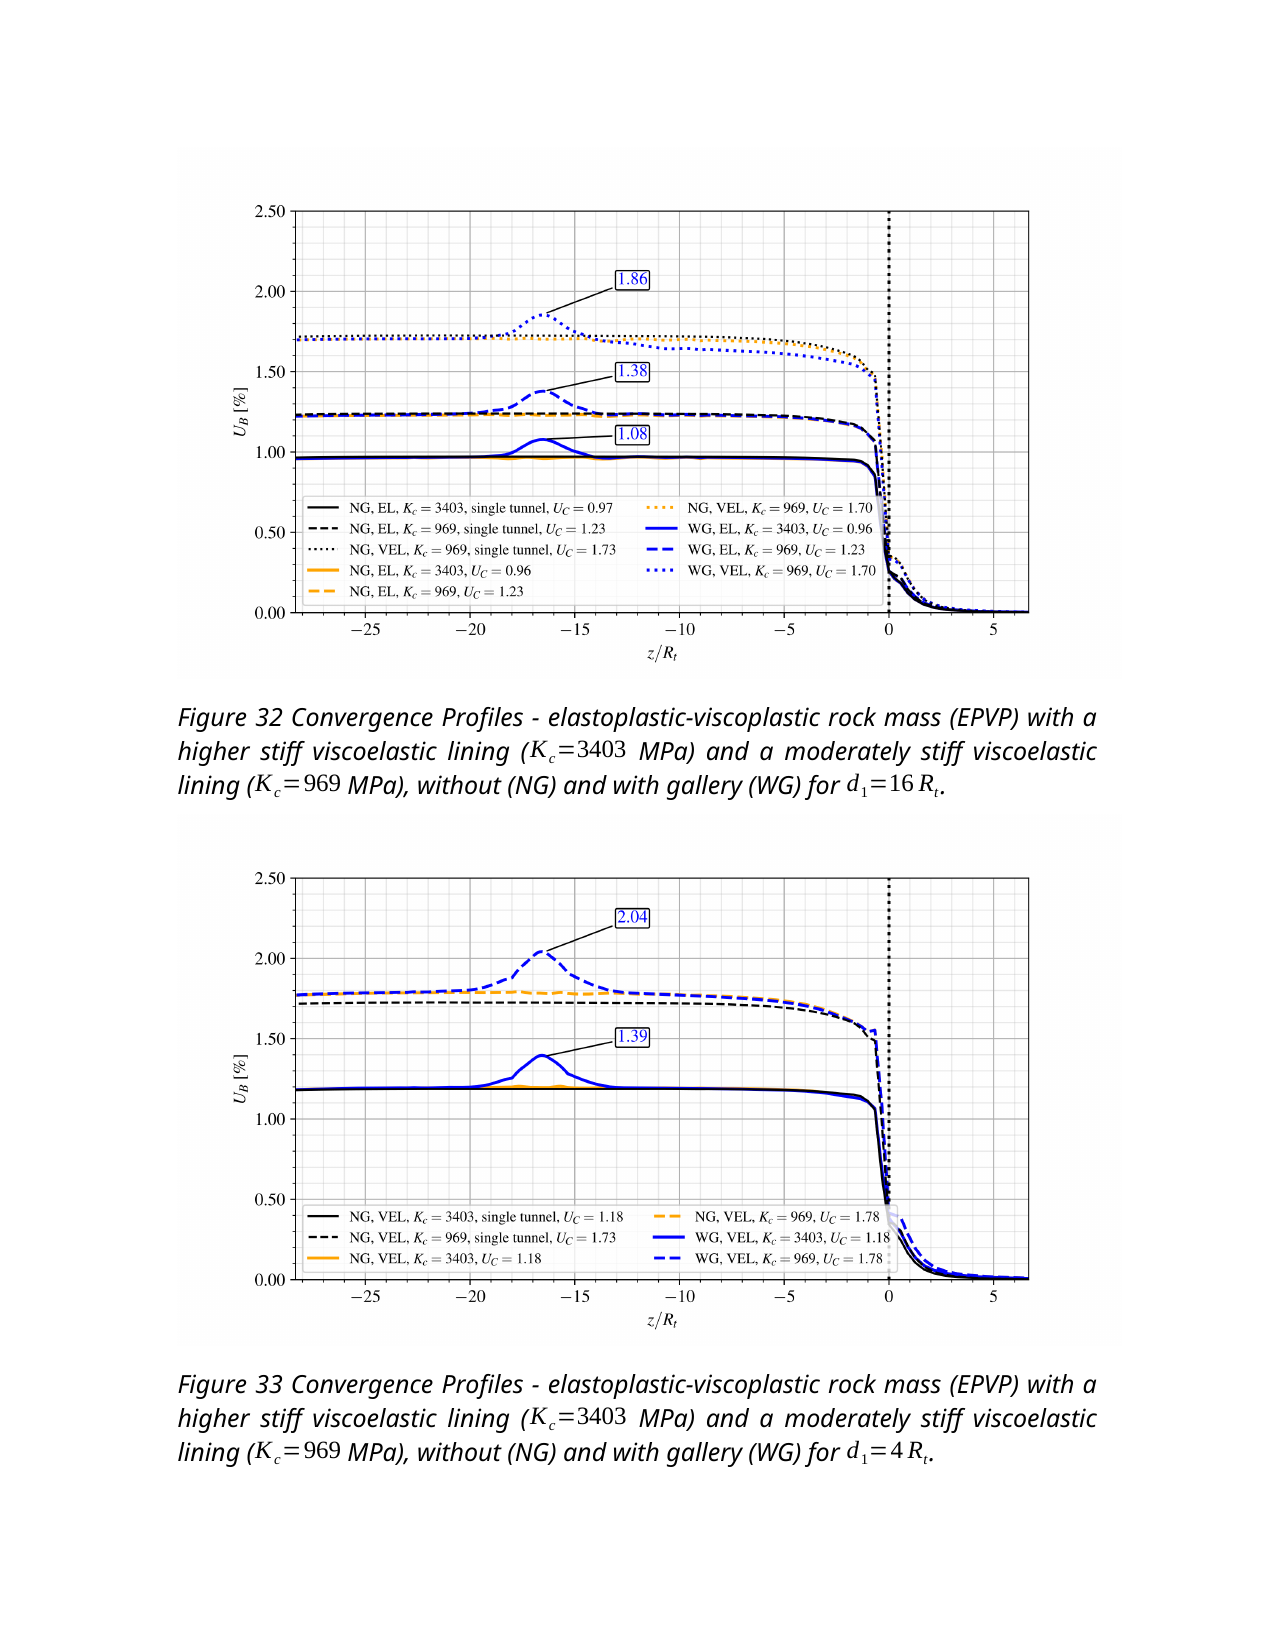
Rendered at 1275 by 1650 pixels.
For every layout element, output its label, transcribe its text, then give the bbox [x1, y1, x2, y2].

text Figure 32 Convergence Profiles - elastoplastic-viscoplastic rock mass (EPVP) with a higher stiff viscoelastic lining ( MPa) and a moderately stiff viscoelastic lining ( MPa), without (NG) and with gallery (WG) for . [177, 700, 1098, 802]
picture [177, 814, 1123, 1346]
text Figure 33 Convergence Profiles - elastoplastic-viscoplastic rock mass (EPVP) with a higher stiff viscoelastic lining ( MPa) and a moderately stiff viscoelastic lining ( MPa), without (NG) and with gallery (WG) for . [177, 1367, 1098, 1469]
picture [177, 147, 1123, 679]
